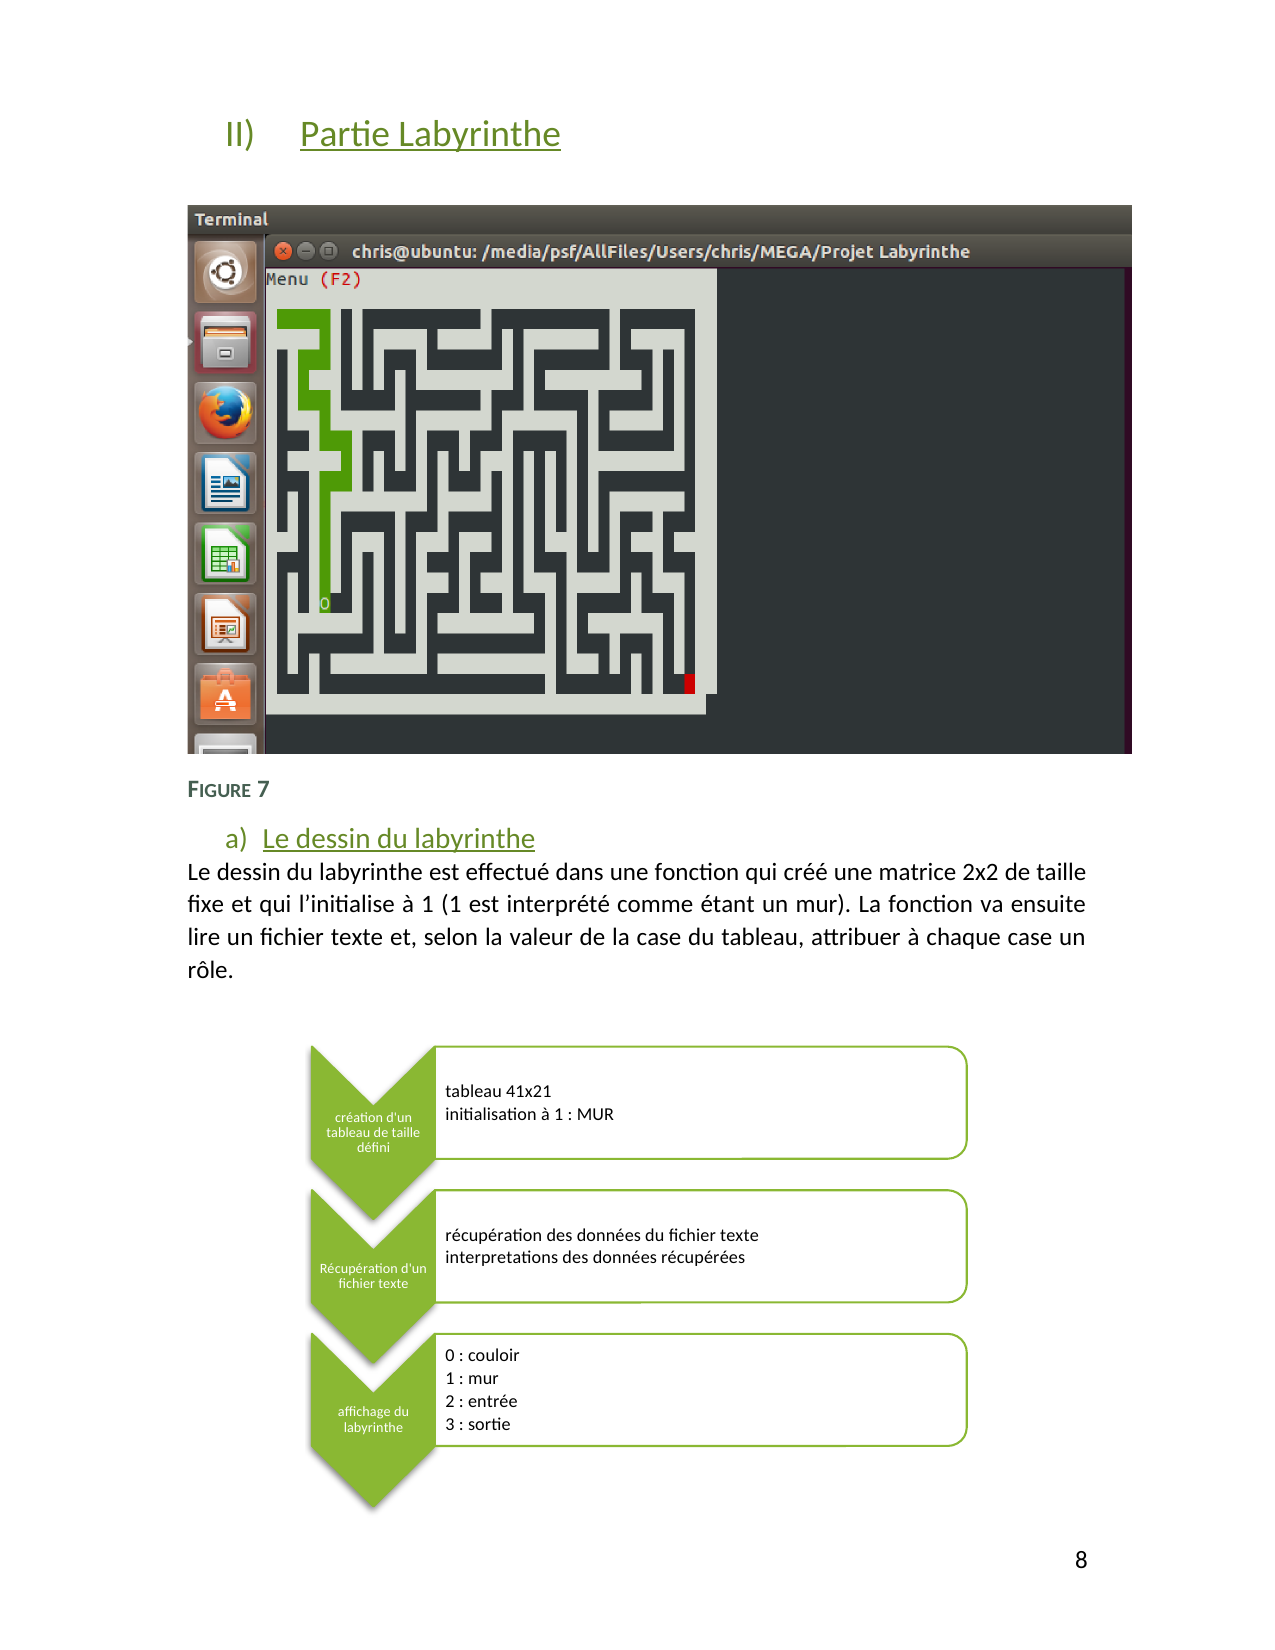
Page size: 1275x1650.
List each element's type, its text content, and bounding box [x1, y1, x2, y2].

text Figure 7 [187, 773, 1087, 803]
subtitle Partie Labyrinthe [225, 110, 1087, 156]
text Le dessin du labyrinthe est effectué dans une fonction qui créé une matrice 2x2 de taille fixe et qui l’initialise à 1 (1 est interprété comme étant un mur). La fonction va ensuite lire un fichier texte et, selon la valeur de la case du tableau, attribuer à chaque case un rôle. [187, 856, 1087, 985]
picture [187, 205, 1132, 754]
subtitle Le dessin du labyrinthe [225, 820, 1087, 856]
